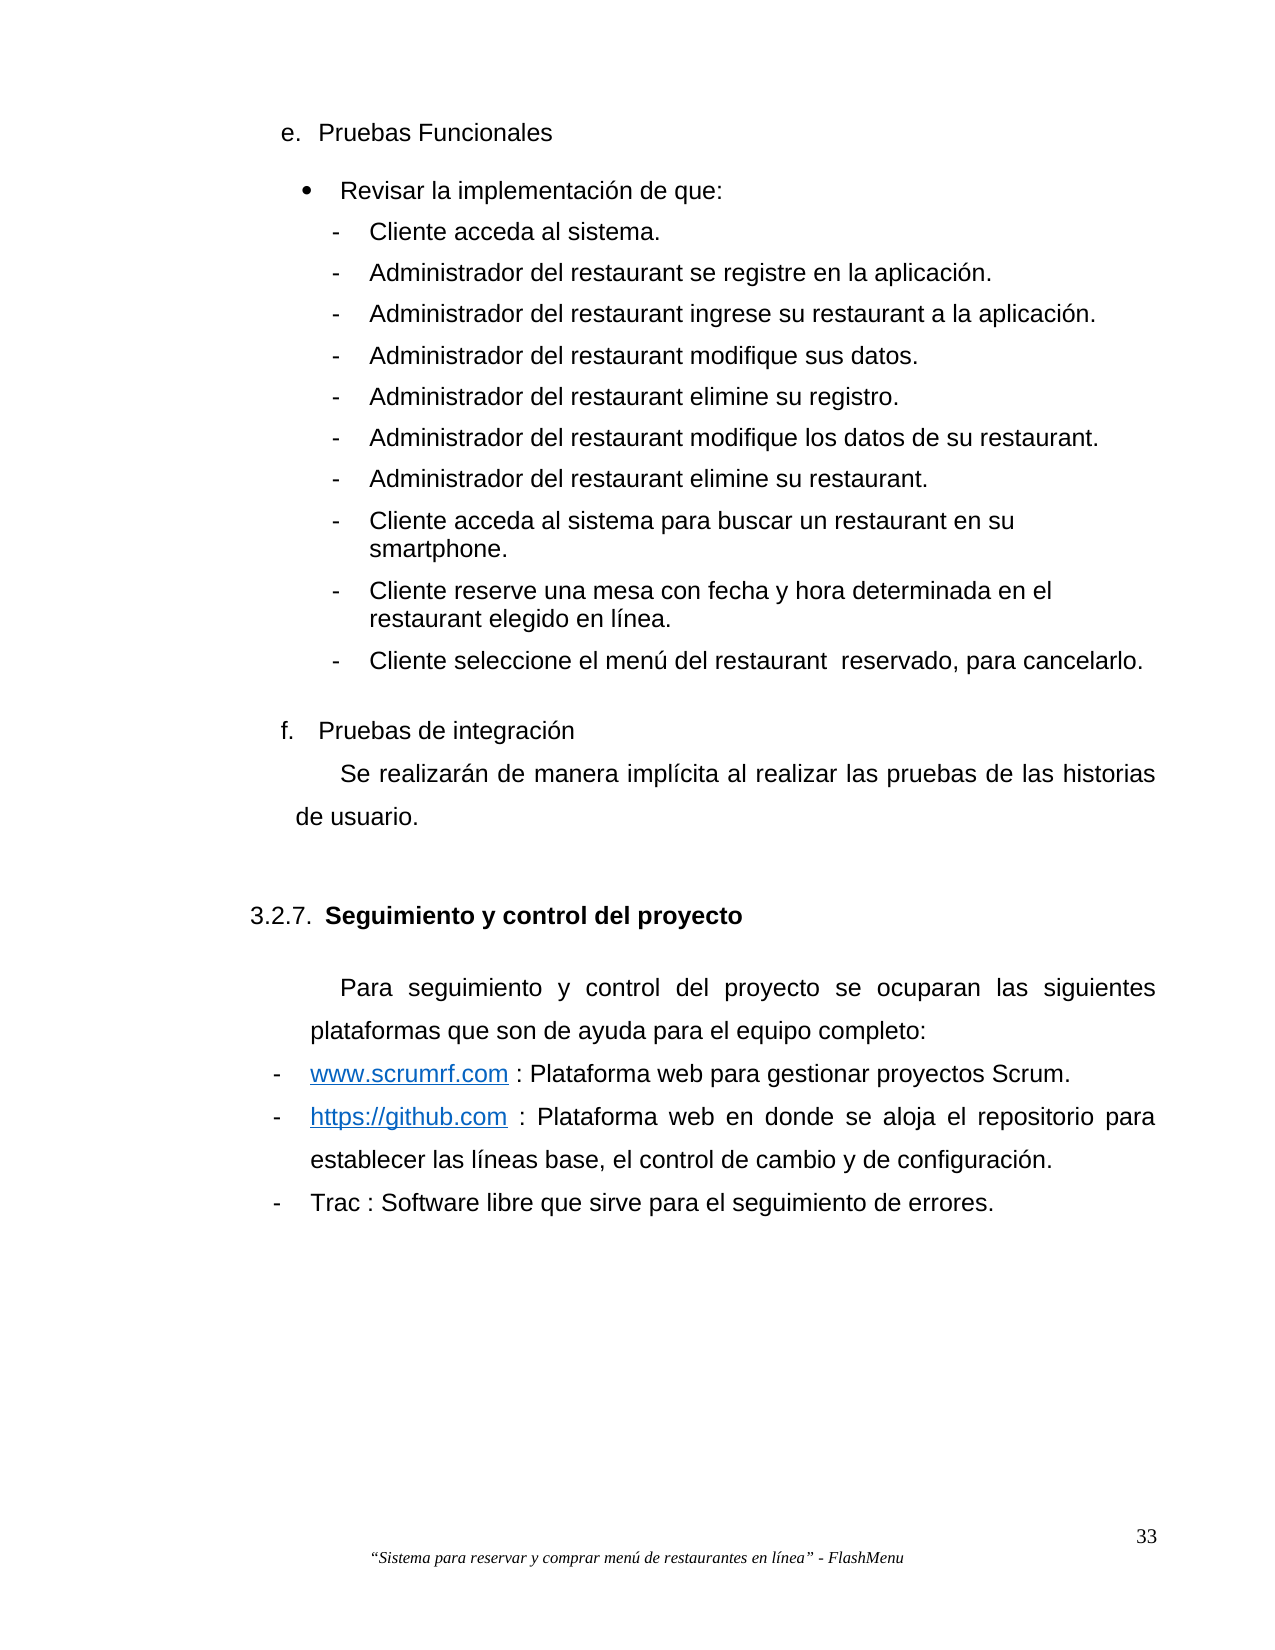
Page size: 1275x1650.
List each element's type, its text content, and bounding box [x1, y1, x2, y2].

list Administrador del restaurant elimine su restaurant. [332, 464, 1157, 493]
list Seguimiento y control del proyecto [250, 901, 1157, 929]
list Administrador del restaurant modifique los datos de su restaurant. [332, 423, 1157, 452]
list Pruebas de integración [281, 716, 1157, 744]
list Pruebas Funcionales [281, 118, 1157, 147]
list Administrador del restaurant ingrese su restaurant a la aplicación. [332, 299, 1157, 328]
list Trac : Software libre que sirve para el seguimiento de errores. [273, 1188, 1157, 1217]
list Cliente acceda al sistema. [332, 217, 1157, 246]
list Cliente reserve una mesa con fecha y hora determinada en el restaurant elegido en línea. [332, 576, 1157, 633]
list https://github.com : Plataforma web en donde se aloja el repositorio para establecer las líneas base, el control de cambio y de configuración. [273, 1102, 1157, 1174]
list Administrador del restaurant se registre en la aplicación. [332, 258, 1157, 287]
list Para seguimiento y control del proyecto se ocuparan las siguientes plataformas que son de ayuda para el equipo completo: [310, 973, 1157, 1044]
list www.scrumrf.com : Plataforma web para gestionar proyectos Scrum. [273, 1059, 1157, 1088]
list Cliente acceda al sistema para buscar un restaurant en su smartphone. [332, 506, 1157, 563]
list Administrador del restaurant elimine su registro. [332, 382, 1157, 411]
list Revisar la implementación de que: [302, 176, 1157, 204]
list Cliente seleccione el menú del restaurant reservado, para cancelarlo. [332, 646, 1157, 674]
text Se realizarán de manera implícita al realizar las pruebas de las historias de usuario. [295, 759, 1157, 831]
list Administrador del restaurant modifique sus datos. [332, 341, 1157, 369]
